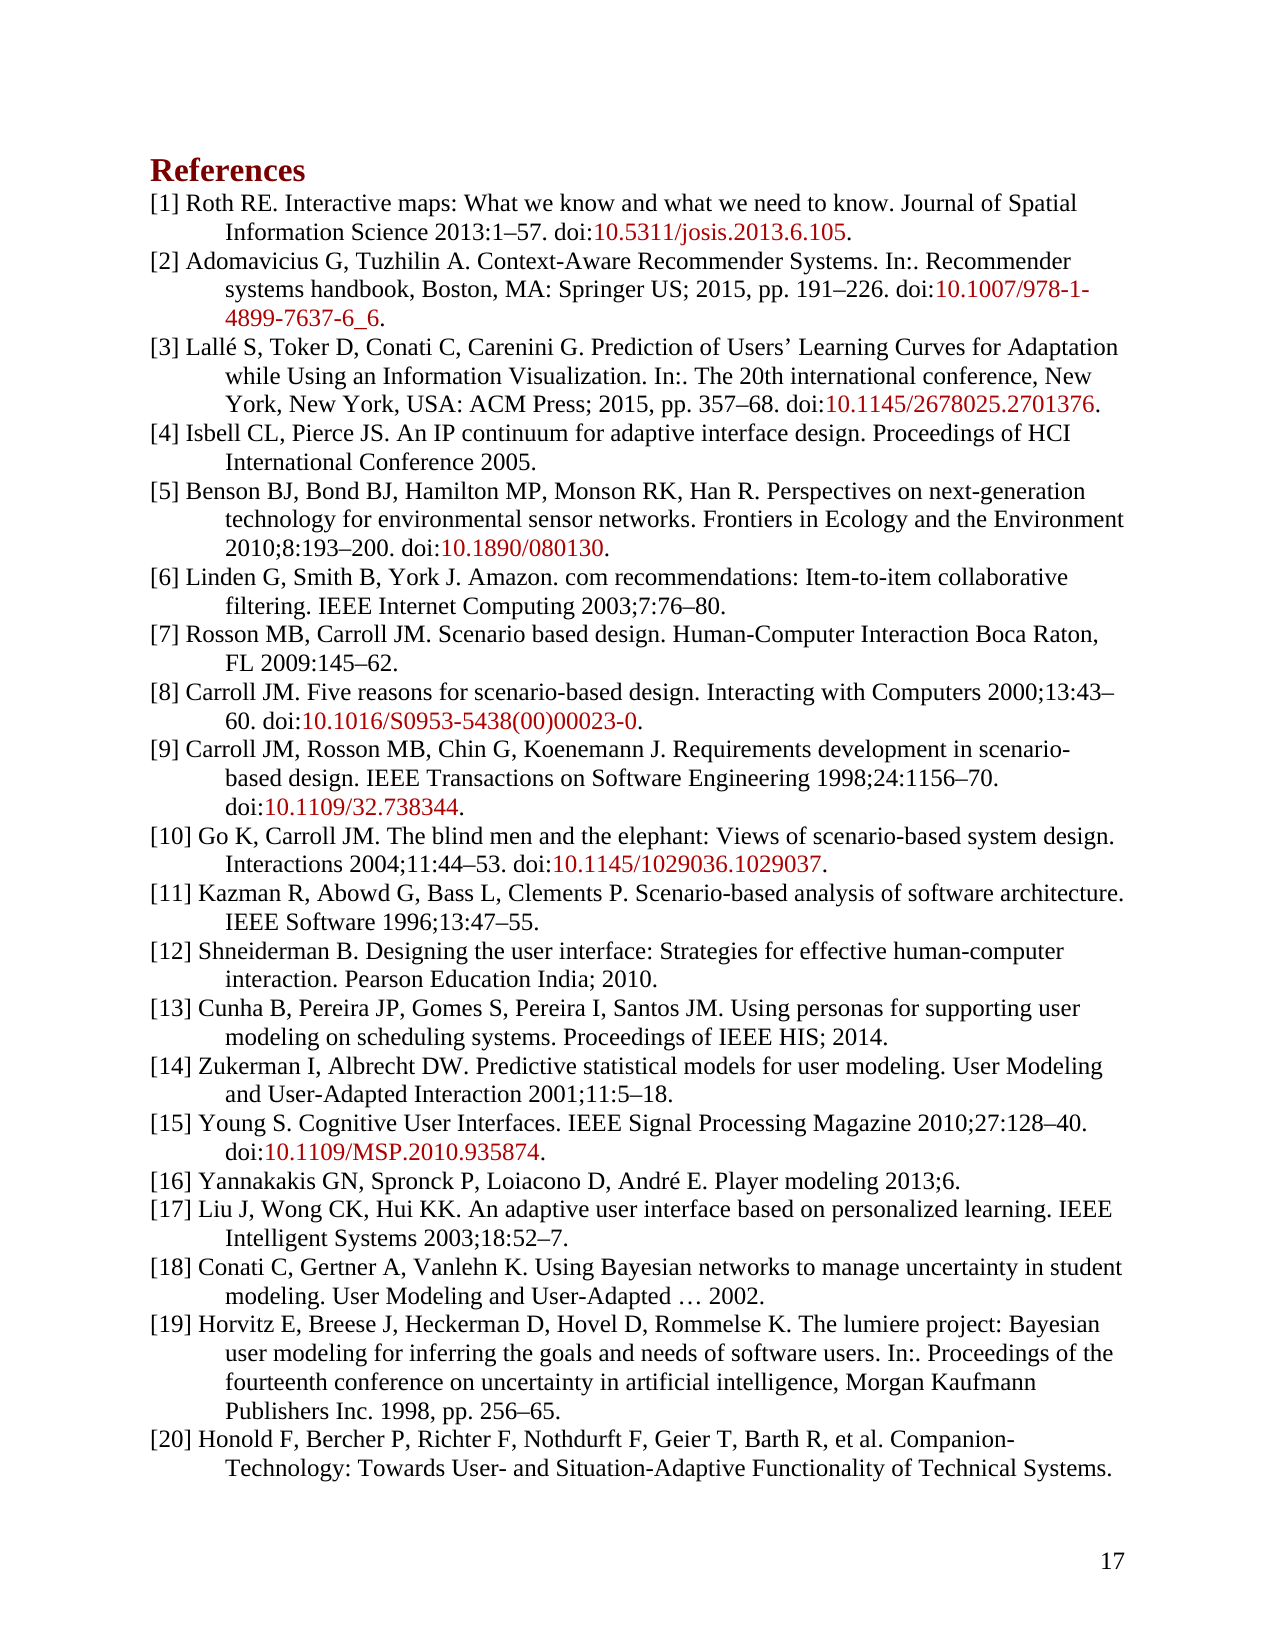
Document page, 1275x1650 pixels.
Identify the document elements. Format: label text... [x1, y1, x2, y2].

text [16] Yannakakis GN, Spronck P, Loiacono D, André E. Player modeling 2013;6. [150, 1166, 1125, 1194]
text [8] Carroll JM. Five reasons for scenario-based design. Interacting with Computers 2000;13:43–60. doi:10.1016/S0953-5438(00)00023-0. [150, 677, 1125, 734]
text [7] Rosson MB, Carroll JM. Scenario based design. Human-Computer Interaction Boca Raton, FL 2009:145–62. [150, 619, 1125, 677]
text [13] Cunha B, Pereira JP, Gomes S, Pereira I, Santos JM. Using personas for supporting user modeling on scheduling systems. Proceedings of IEEE HIS; 2014. [150, 993, 1125, 1051]
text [150, 1424, 1125, 1482]
text [11] Kazman R, Abowd G, Bass L, Clements P. Scenario-based analysis of software architecture. IEEE Software 1996;13:47–55. [150, 878, 1125, 936]
text [10] Go K, Carroll JM. The blind men and the elephant: Views of scenario-based system design. Interactions 2004;11:44–53. doi:10.1145/1029036.1029037. [150, 821, 1125, 878]
text [18] Conati C, Gertner A, Vanlehn K. Using Bayesian networks to manage uncertainty in student modeling. User Modeling and User-Adapted … 2002. [150, 1252, 1125, 1309]
text [3] Lallé S, Toker D, Conati C, Carenini G. Prediction of Users’ Learning Curves for Adaptation while Using an Information Visualization. In:. The 20th international conference, New York, New York, USA: ACM Press; 2015, pp. 357–68. doi:10.1145/2678025.2701376. [150, 332, 1125, 418]
text [17] Liu J, Wong CK, Hui KK. An adaptive user interface based on personalized learning. IEEE Intelligent Systems 2003;18:52–7. [150, 1194, 1125, 1252]
text [4] Isbell CL, Pierce JS. An IP continuum for adaptive interface design. Proceedings of HCI International Conference 2005. [150, 418, 1125, 476]
text [6] Linden G, Smith B, York J. Amazon. com recommendations: Item-to-item collaborative filtering. IEEE Internet Computing 2003;7:76–80. [150, 562, 1125, 619]
text [5] Benson BJ, Bond BJ, Hamilton MP, Monson RK, Han R. Perspectives on next-generation technology for environmental sensor networks. Frontiers in Ecology and the Environment 2010;8:193–200. doi:10.1890/080130. [150, 476, 1125, 562]
text [1] Roth RE. Interactive maps: What we know and what we need to know. Journal of Spatial Information Science 2013:1–57. doi:10.5311/josis.2013.6.105. [150, 188, 1125, 246]
text [14] Zukerman I, Albrecht DW. Predictive statistical models for user modeling. User Modeling and User-Adapted Interaction 2001;11:5–18. [150, 1051, 1125, 1108]
text [2] Adomavicius G, Tuzhilin A. Context-Aware Recommender Systems. In:. Recommender systems handbook, Boston, MA: Springer US; 2015, pp. 191–226. doi:10.1007/978-1-4899-7637-6_6. [150, 246, 1125, 332]
text [19] Horvitz E, Breese J, Heckerman D, Hovel D, Rommelse K. The lumiere project: Bayesian user modeling for inferring the goals and needs of software users. In:. Proceedings of the fourteenth conference on uncertainty in artificial intelligence, Morgan Kaufmann Publishers Inc. 1998, pp. 256–65. [150, 1309, 1125, 1424]
text [9] Carroll JM, Rosson MB, Chin G, Koenemann J. Requirements development in scenario-based design. IEEE Transactions on Software Engineering 1998;24:1156–70. doi:10.1109/32.738344. [150, 734, 1125, 821]
text [15] Young S. Cognitive User Interfaces. IEEE Signal Processing Magazine 2010;27:128–40. doi:10.1109/MSP.2010.935874. [150, 1108, 1125, 1166]
subtitle References [150, 150, 1125, 188]
text [12] Shneiderman B. Designing the user interface: Strategies for effective human-computer interaction. Pearson Education India; 2010. [150, 936, 1125, 993]
